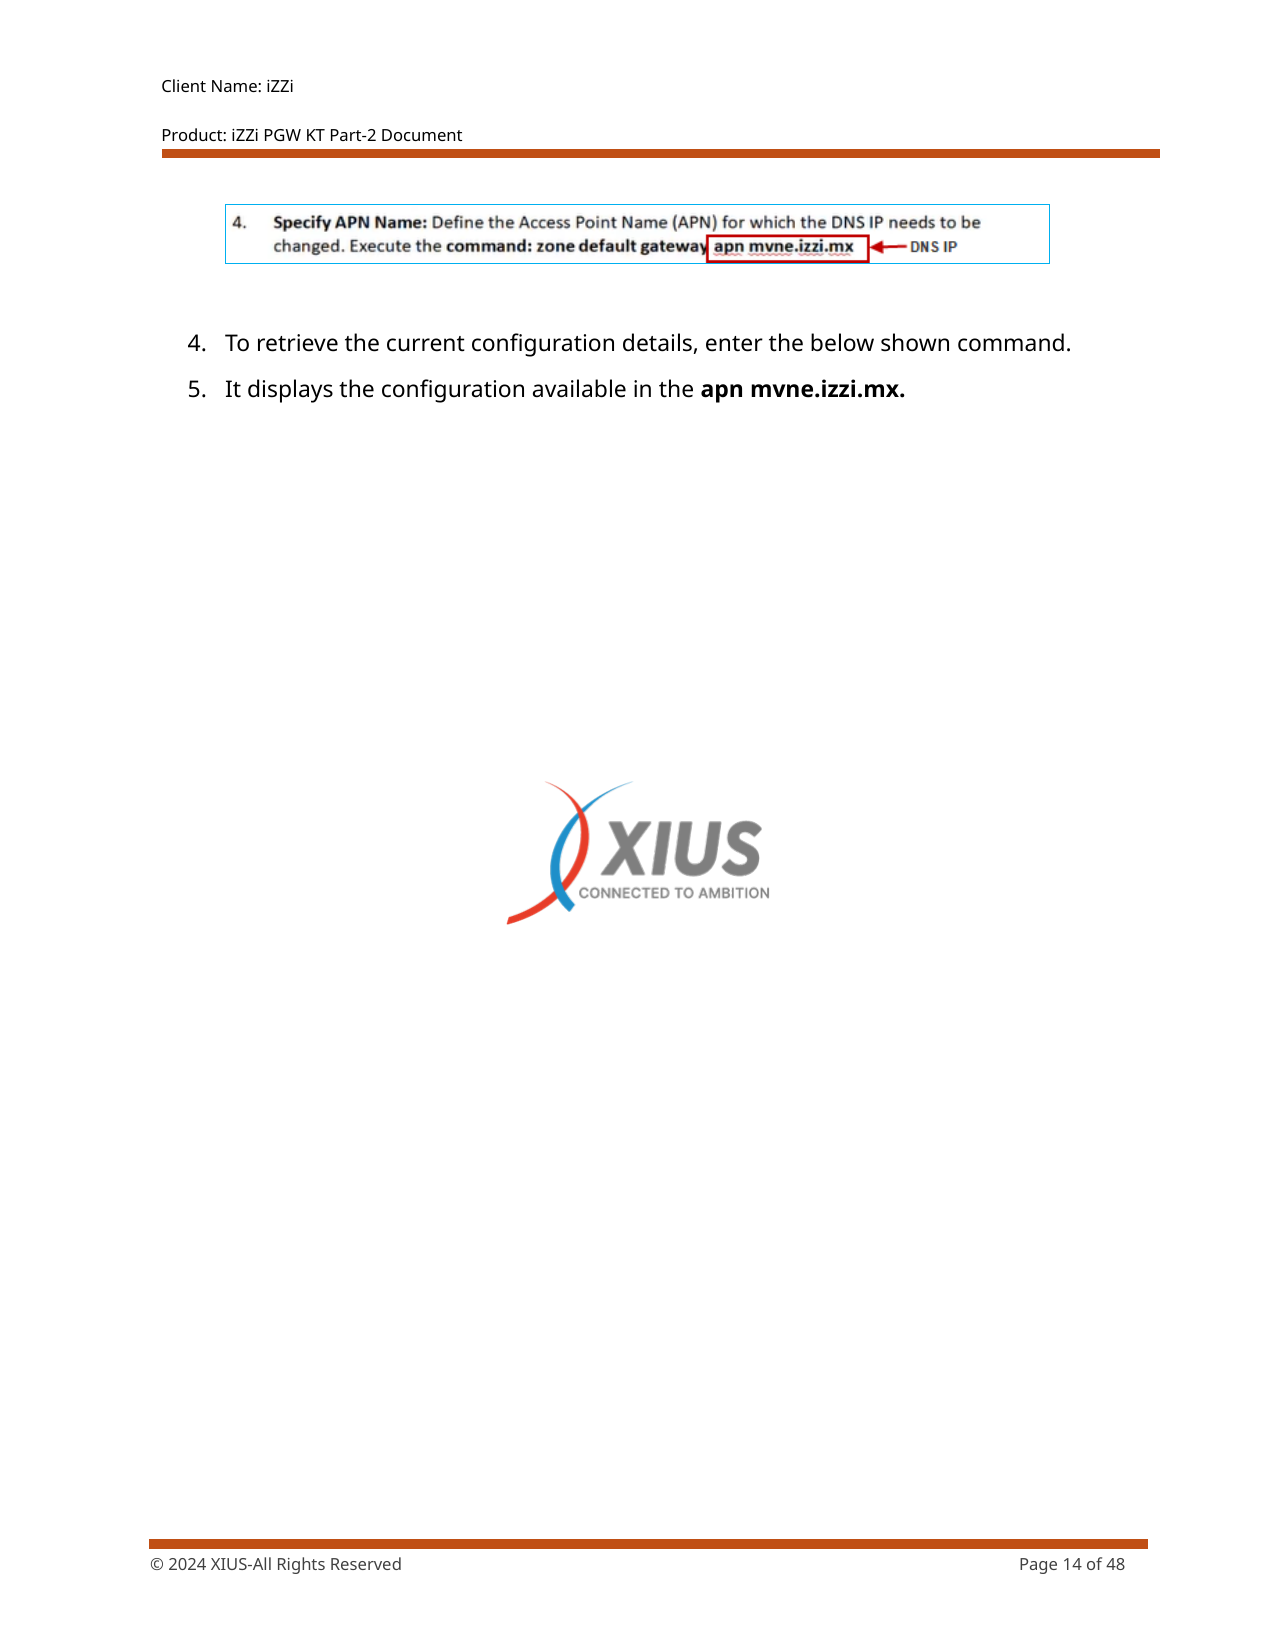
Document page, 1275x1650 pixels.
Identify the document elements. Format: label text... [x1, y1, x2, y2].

list It displays the configuration available in the apn mvne.izzi.mx. [187, 373, 1125, 404]
list To retrieve the current configuration details, enter the below shown command. [187, 326, 1125, 358]
picture [227, 206, 1048, 262]
picture [503, 776, 771, 928]
